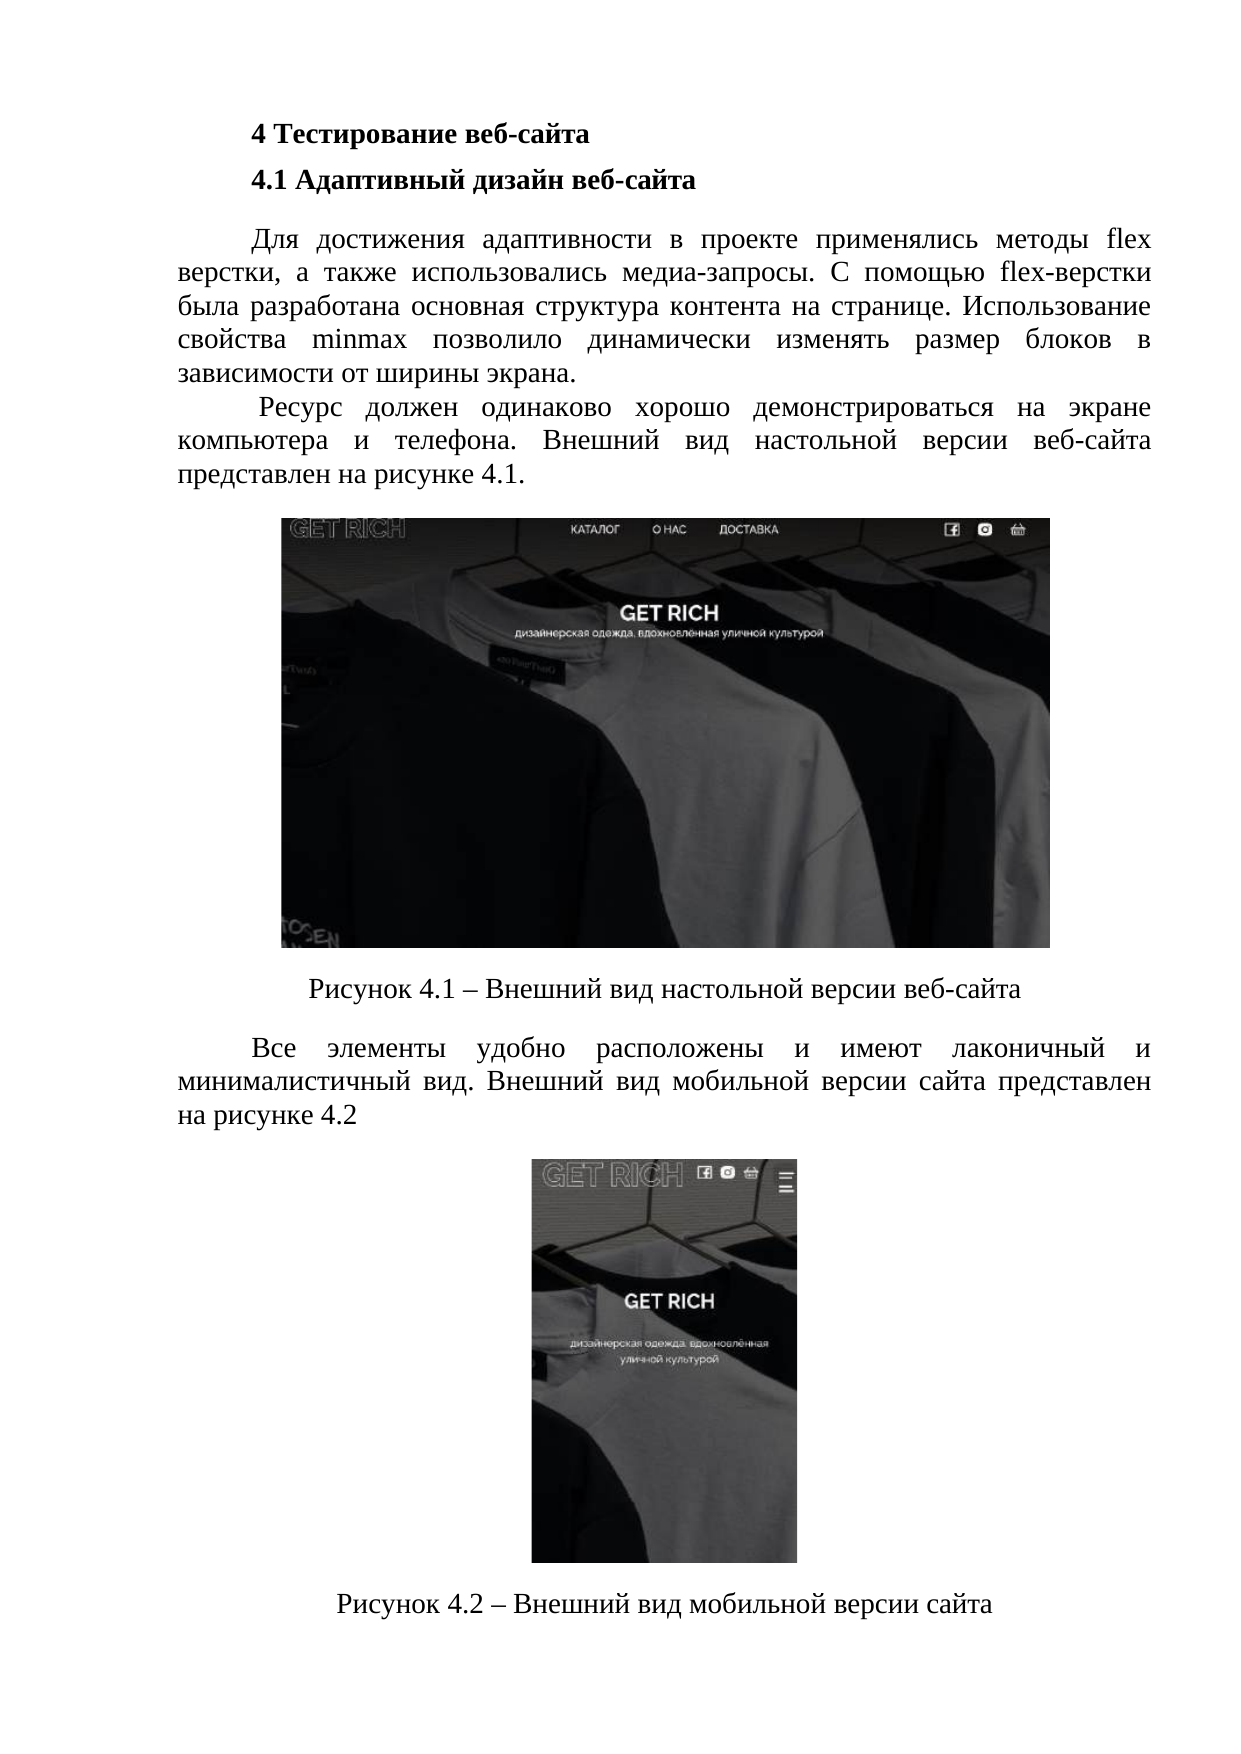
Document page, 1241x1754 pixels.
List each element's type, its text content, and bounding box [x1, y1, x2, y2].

subtitle Тестирование веб-сайта [251, 116, 1240, 149]
text Рисунок 4.2 – Внешний вид мобильной версии сайта [89, 1181, 1240, 1620]
text Ресурс должен одинаково хорошо демонстрироваться на экране компьютера и телефона. Внешний вид настольной версии веб-сайта представлен на рисунке 4.1. [177, 389, 1152, 489]
text Все элементы удобно расположены и имеют лаконичный и минималистичный вид. Внешний вид мобильной версии сайта представлен на рисунке 4.2 [177, 1030, 1152, 1131]
text Рисунок 4.1 – Внешний вид настольной версии веб-сайта [89, 540, 1240, 1005]
subtitle Адаптивный дизайн веб-сайта [251, 162, 1240, 196]
text Для достижения адаптивности в проекте применялись методы flex верстки, а также использовались медиа-запросы. С помощью flex-верстки была разработана основная структура контента на странице. Использование свойства minmax позволило динамически изменять размер блоков в зависимости от ширины экрана. [177, 221, 1152, 388]
picture [531, 1159, 798, 1181]
picture [281, 518, 1050, 540]
